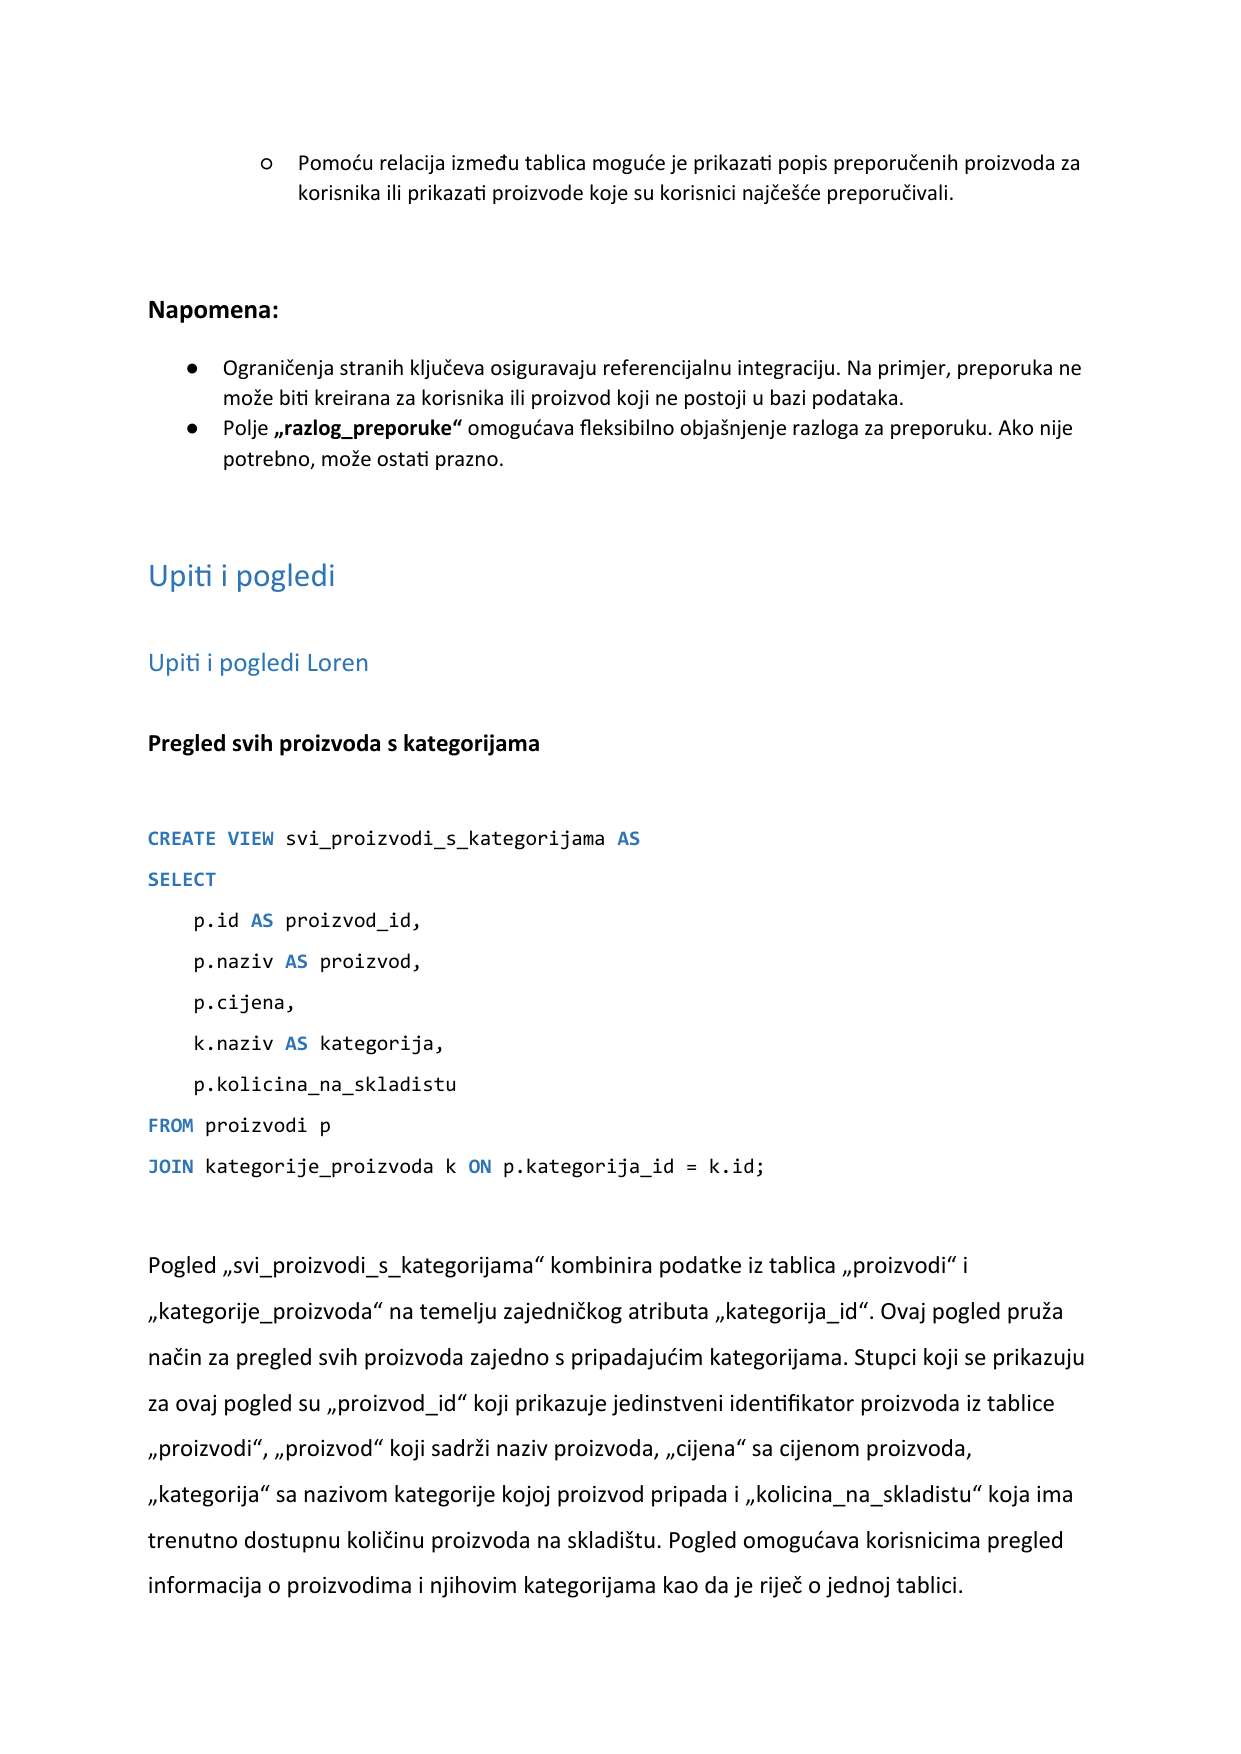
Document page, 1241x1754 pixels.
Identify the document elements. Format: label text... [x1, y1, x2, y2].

text Pregled svih proizvoda s kategorijama [148, 727, 1093, 758]
subtitle Upiti i pogledi Loren [148, 645, 1093, 678]
subtitle Napomena: [148, 292, 1093, 325]
list Ograničenja stranih ključeva osiguravaju referencijalnu integraciju. Na primjer, preporuka ne može biti kreirana za korisnika ili proizvod koji ne postoji u bazi podataka. [185, 353, 1093, 411]
text SELECT [148, 868, 1093, 892]
list Polje „razlog_preporuke“ omogućava fleksibilno objašnjenje razloga za preporuku. Ako nije potrebno, može ostati prazno. [185, 413, 1093, 472]
text p.cijena, [148, 991, 1093, 1015]
text FROM proizvodi p [148, 1114, 1093, 1138]
text p.id AS proizvod_id, [148, 909, 1093, 933]
text Pogled „svi_proizvodi_s_kategorijama“ kombinira podatke iz tablica „proizvodi“ i „kategorije_proizvoda“ na temelju zajedničkog atributa „kategorija_id“. Ovaj pogled pruža način za pregled svih proizvoda zajedno s pripadajućim kategorijama. Stupci koji se prikazuju za ovaj pogled su „proizvod_id“ koji prikazuje jedinstveni identifikator proizvoda iz tablice „proizvodi“, „proizvod“ koji sadrži naziv proizvoda, „cijena“ sa cijenom proizvoda, „kategorija“ sa nazivom kategorije kojoj proizvod pripada i „kolicina_na_skladistu“ koja ima trenutno dostupnu količinu proizvoda na skladištu. Pogled omogućava korisnicima pregled informacija o proizvodima i njihovim kategorijama kao da je riječ o jednoj tablici. [148, 1249, 1093, 1600]
list Pomoću relacija između tablica moguće je prikazati popis preporučenih proizvoda za korisnika ili prikazati proizvode koje su korisnici najčešće preporučivali. [260, 148, 1093, 206]
subtitle Upiti i pogledi [148, 554, 1093, 595]
text p.kolicina_na_skladistu [148, 1073, 1093, 1097]
text JOIN kategorije_proizvoda k ON p.kategorija_id = k.id; [148, 1155, 1093, 1179]
text p.naziv AS proizvod, [148, 950, 1093, 974]
text k.naziv AS kategorija, [148, 1032, 1093, 1056]
text CREATE VIEW svi_proizvodi_s_kategorijama AS [148, 827, 1093, 851]
